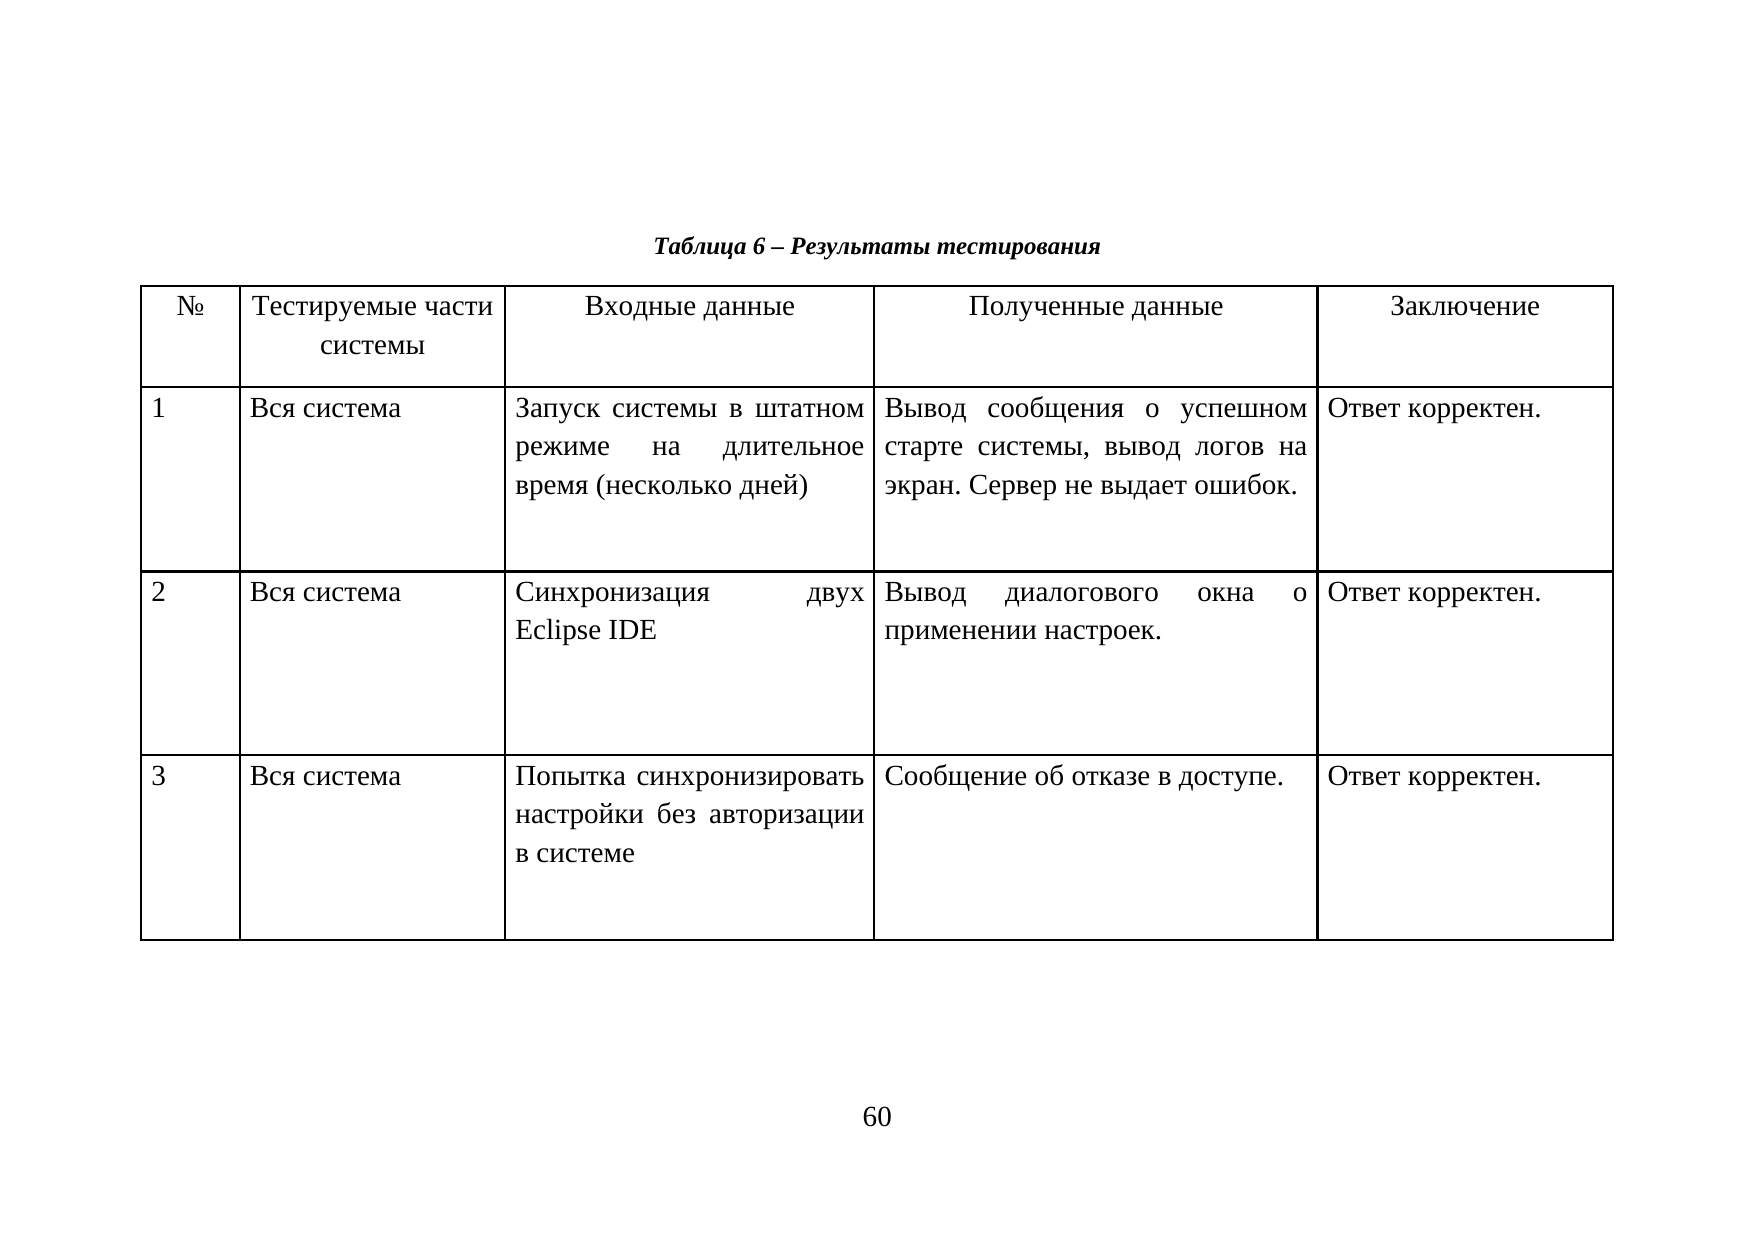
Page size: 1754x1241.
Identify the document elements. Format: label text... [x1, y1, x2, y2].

table_cell Вывод сообщения о успешном старте системы, вывод логов на экран. Сервер не выдает ошибок. [875, 388, 1316, 570]
table_cell Вся система [241, 388, 504, 570]
table_cell Сообщение об отказе в доступе. [875, 756, 1316, 938]
table_header Входные данные [506, 287, 873, 386]
table_cell Вывод диалогового окна о применении настроек. [875, 573, 1316, 754]
table_cell Запуск системы в штатном режиме на длительное время (несколько дней) [506, 388, 873, 570]
table_cell Синхронизация двух Eclipse IDE [506, 573, 873, 754]
table_header Полученные данные [875, 287, 1316, 386]
table_header Заключение [1319, 287, 1612, 386]
table_cell 1 [142, 388, 239, 570]
table_header № [142, 287, 239, 386]
table_cell 2 [142, 573, 239, 754]
table_header Тестируемые части системы [241, 287, 504, 386]
table_cell 3 [142, 756, 239, 938]
table_cell Вся система [241, 573, 504, 754]
table_cell Попытка синхронизировать настройки без авторизации в системе [506, 756, 873, 938]
table_cell Ответ корректен. [1319, 573, 1612, 754]
table_cell Вся система [241, 756, 504, 938]
table_cell Ответ корректен. [1319, 388, 1612, 570]
table_cell Ответ корректен. [1319, 756, 1612, 938]
